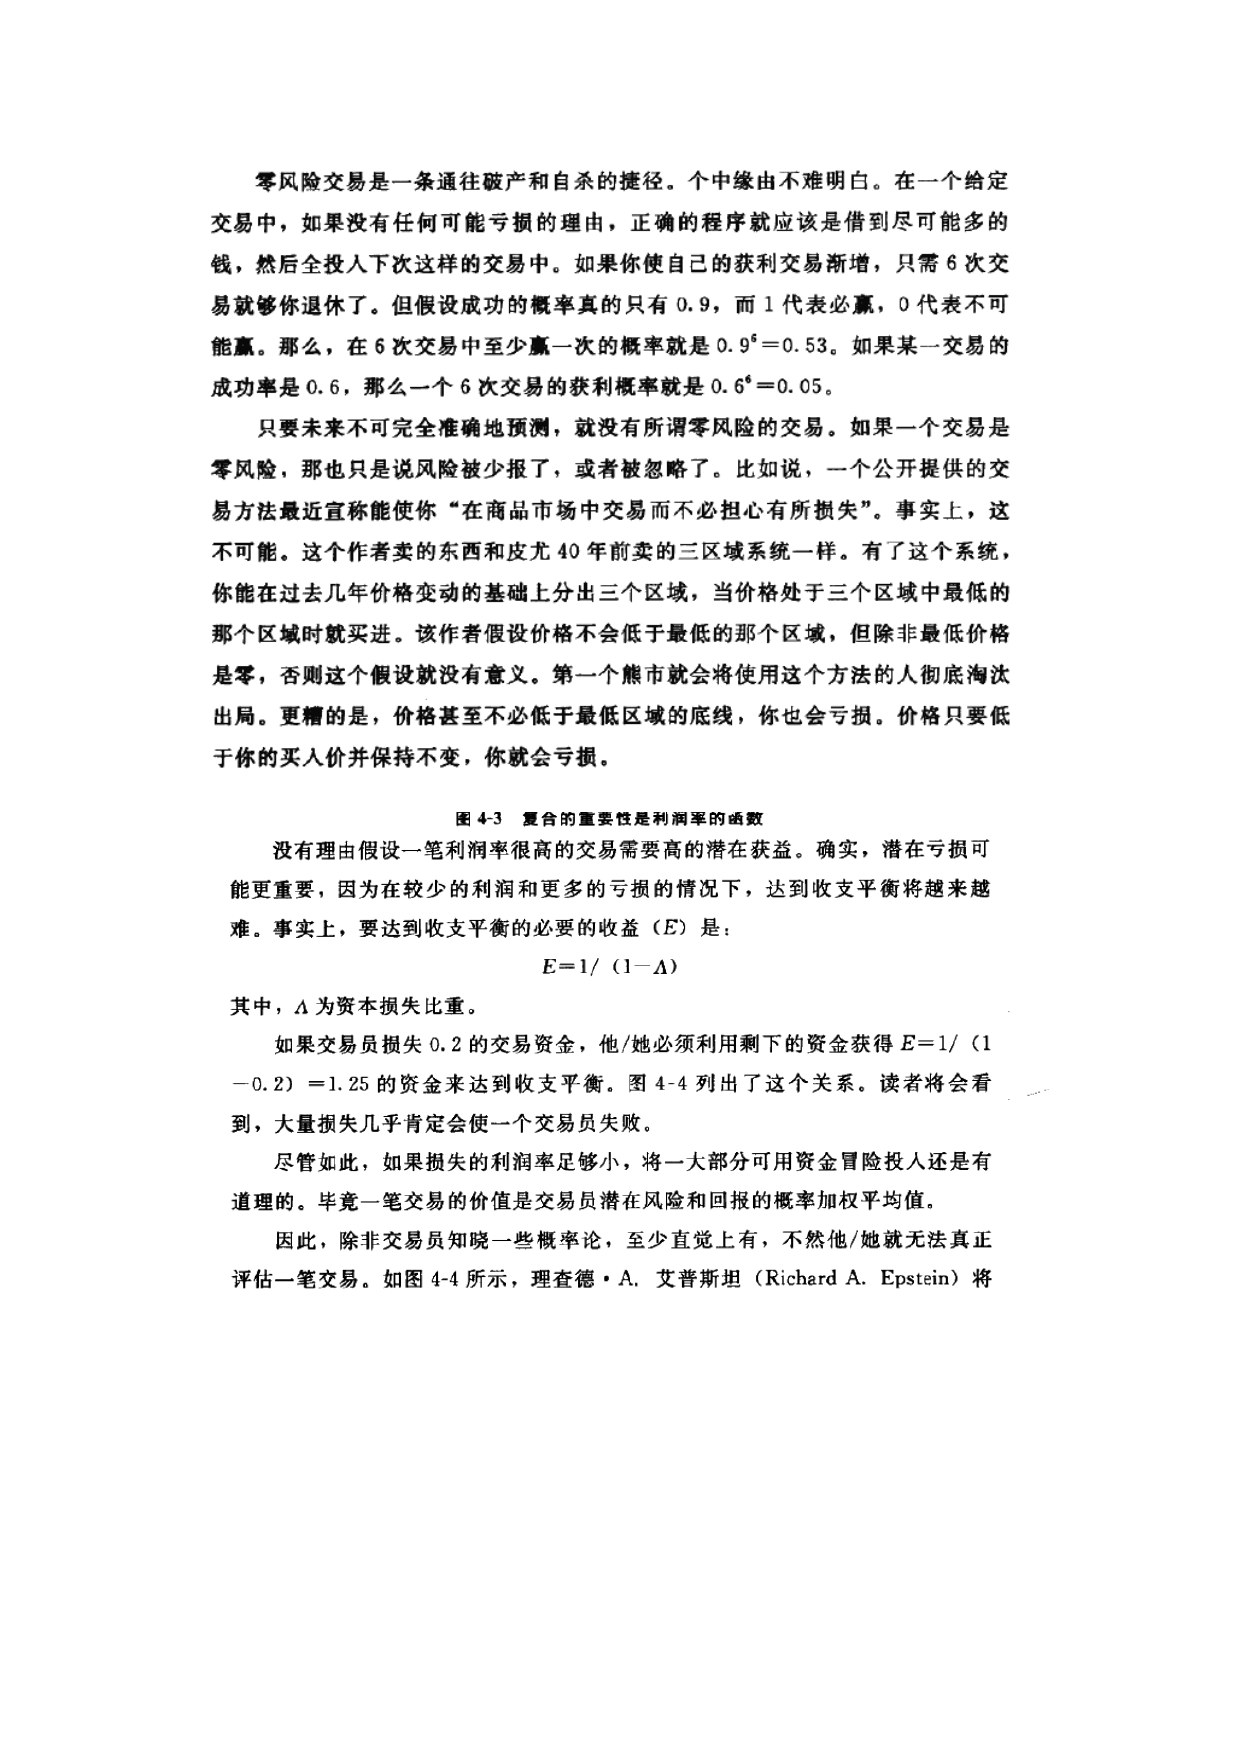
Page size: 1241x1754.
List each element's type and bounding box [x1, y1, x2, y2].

picture [187, 162, 1053, 781]
picture [187, 812, 1053, 1313]
